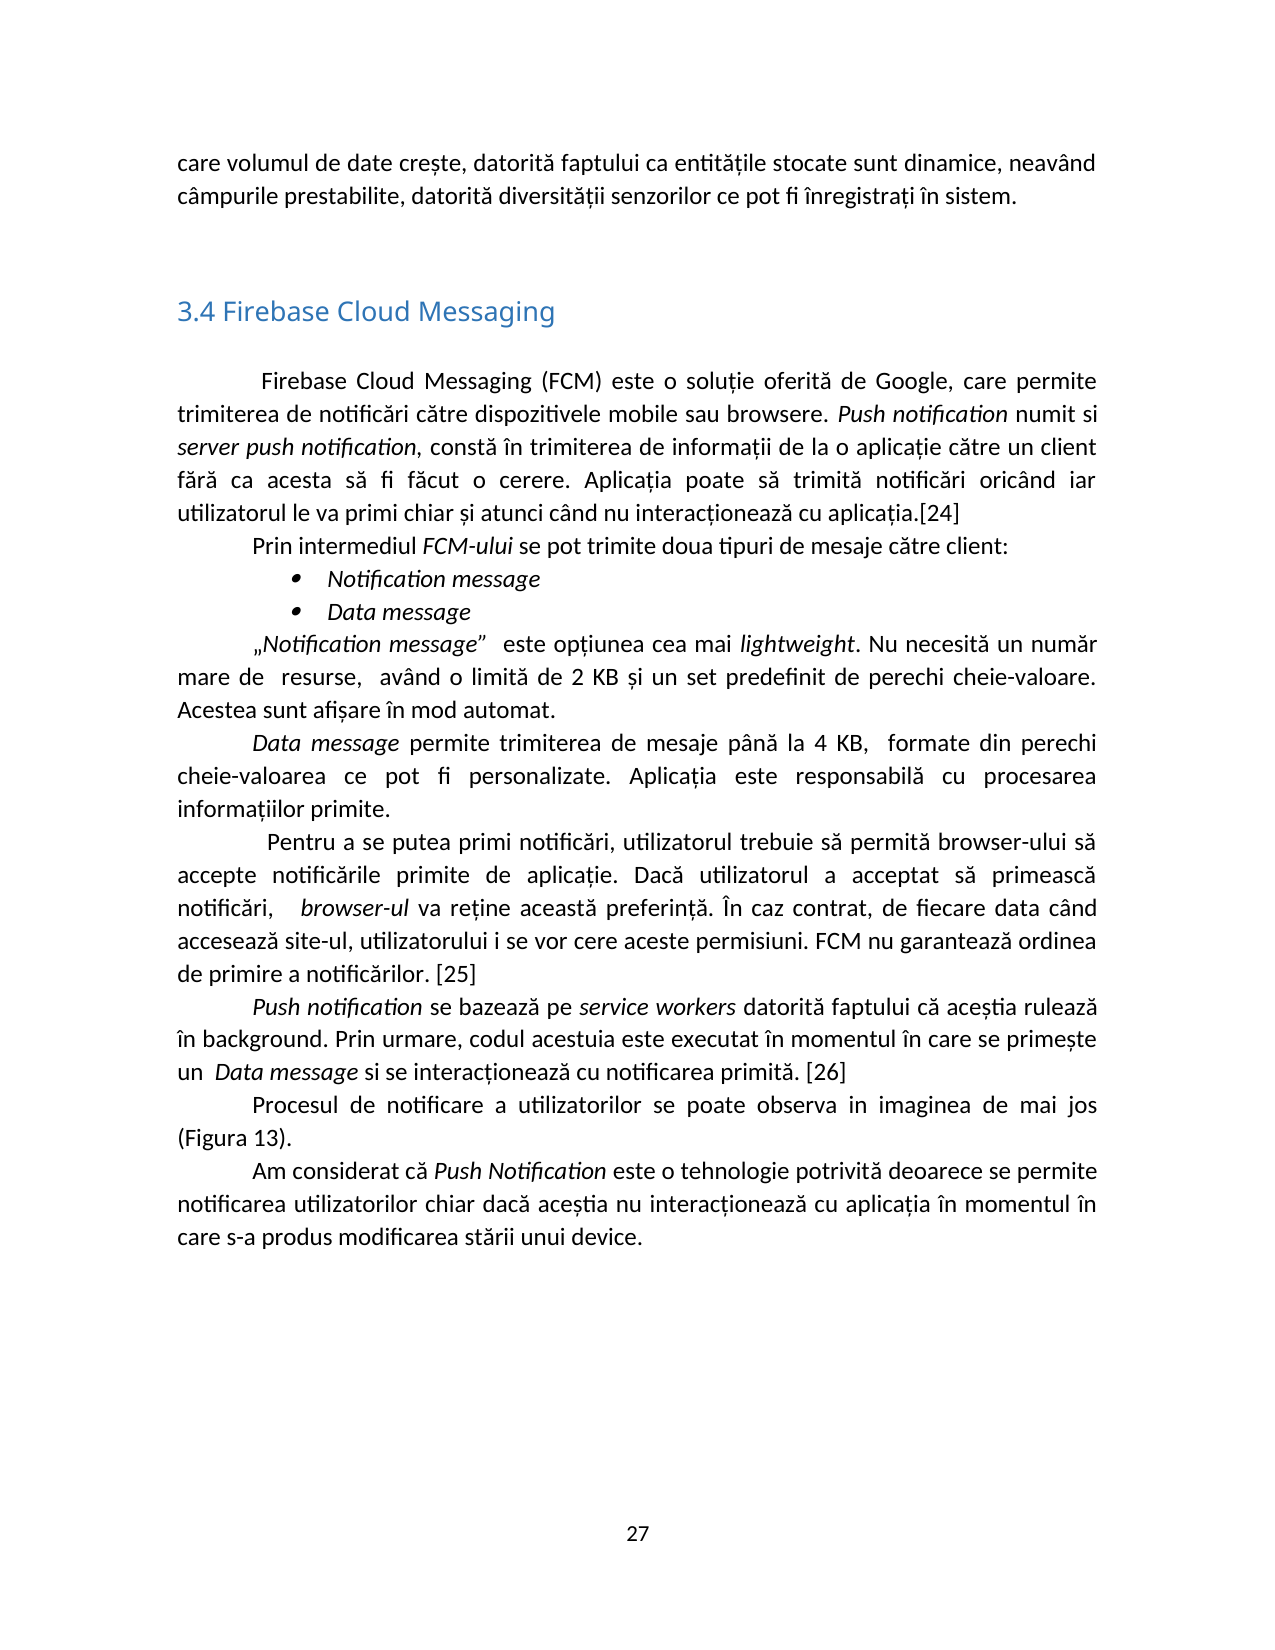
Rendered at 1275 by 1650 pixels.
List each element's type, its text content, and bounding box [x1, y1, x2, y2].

text Firebase Cloud Messaging (FCM) este o soluție oferită de Google, care permite trimiterea de notificări către dispozitivele mobile sau browsere. Push notification numit si server push notification, constă în trimiterea de informații de la o aplicație către un client fără ca acesta să fi făcut o cerere. Aplicația poate să trimită notificări oricând iar utilizatorul le va primi chiar și atunci când nu interacționează cu aplicația.[24] [177, 365, 1098, 527]
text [177, 147, 1098, 210]
list Notification message [289, 563, 1098, 593]
text Procesul de notificare a utilizatorilor se poate observa in imaginea de mai jos (Figura 13). [177, 1089, 1098, 1153]
text Prin intermediul FCM-ului se pot trimite doua tipuri de mesaje către client: [177, 530, 1098, 560]
text Push notification se bazează pe service workers datorită faptului că aceștia rulează în background. Prin urmare, codul acestuia este executat în momentul în care se primește un Data message si se interacționează cu notificarea primită. [26] [177, 991, 1098, 1087]
text Pentru a se putea primi notificări, utilizatorul trebuie să permită browser-ului să accepte notificările primite de aplicație. Dacă utilizatorul a acceptat să primească notificări, browser-ul va reține această preferință. În caz contrat, de fiecare data când accesează site-ul, utilizatorului i se vor cere aceste permisiuni. FCM nu garantează ordinea de primire a notificărilor. [25] [177, 826, 1098, 988]
list Data message [289, 596, 1098, 626]
text „Notification message” este opțiunea cea mai lightweight. Nu necesită un număr mare de resurse, având o limită de 2 KB și un set predefinit de perechi cheie-valoare. Acestea sunt afișare în mod automat. [177, 629, 1098, 725]
subtitle 3.4 Firebase Cloud Messaging [177, 293, 1098, 329]
text Am considerat că Push Notification este o tehnologie potrivită deoarece se permite notificarea utilizatorilor chiar dacă aceștia nu interacționează cu aplicația în momentul în care s-a produs modificarea stării unui device. [177, 1155, 1098, 1252]
text Data message permite trimiterea de mesaje până la 4 KB, formate din perechi cheie-valoarea ce pot fi personalizate. Aplicația este responsabilă cu procesarea informațiilor primite. [177, 727, 1098, 824]
